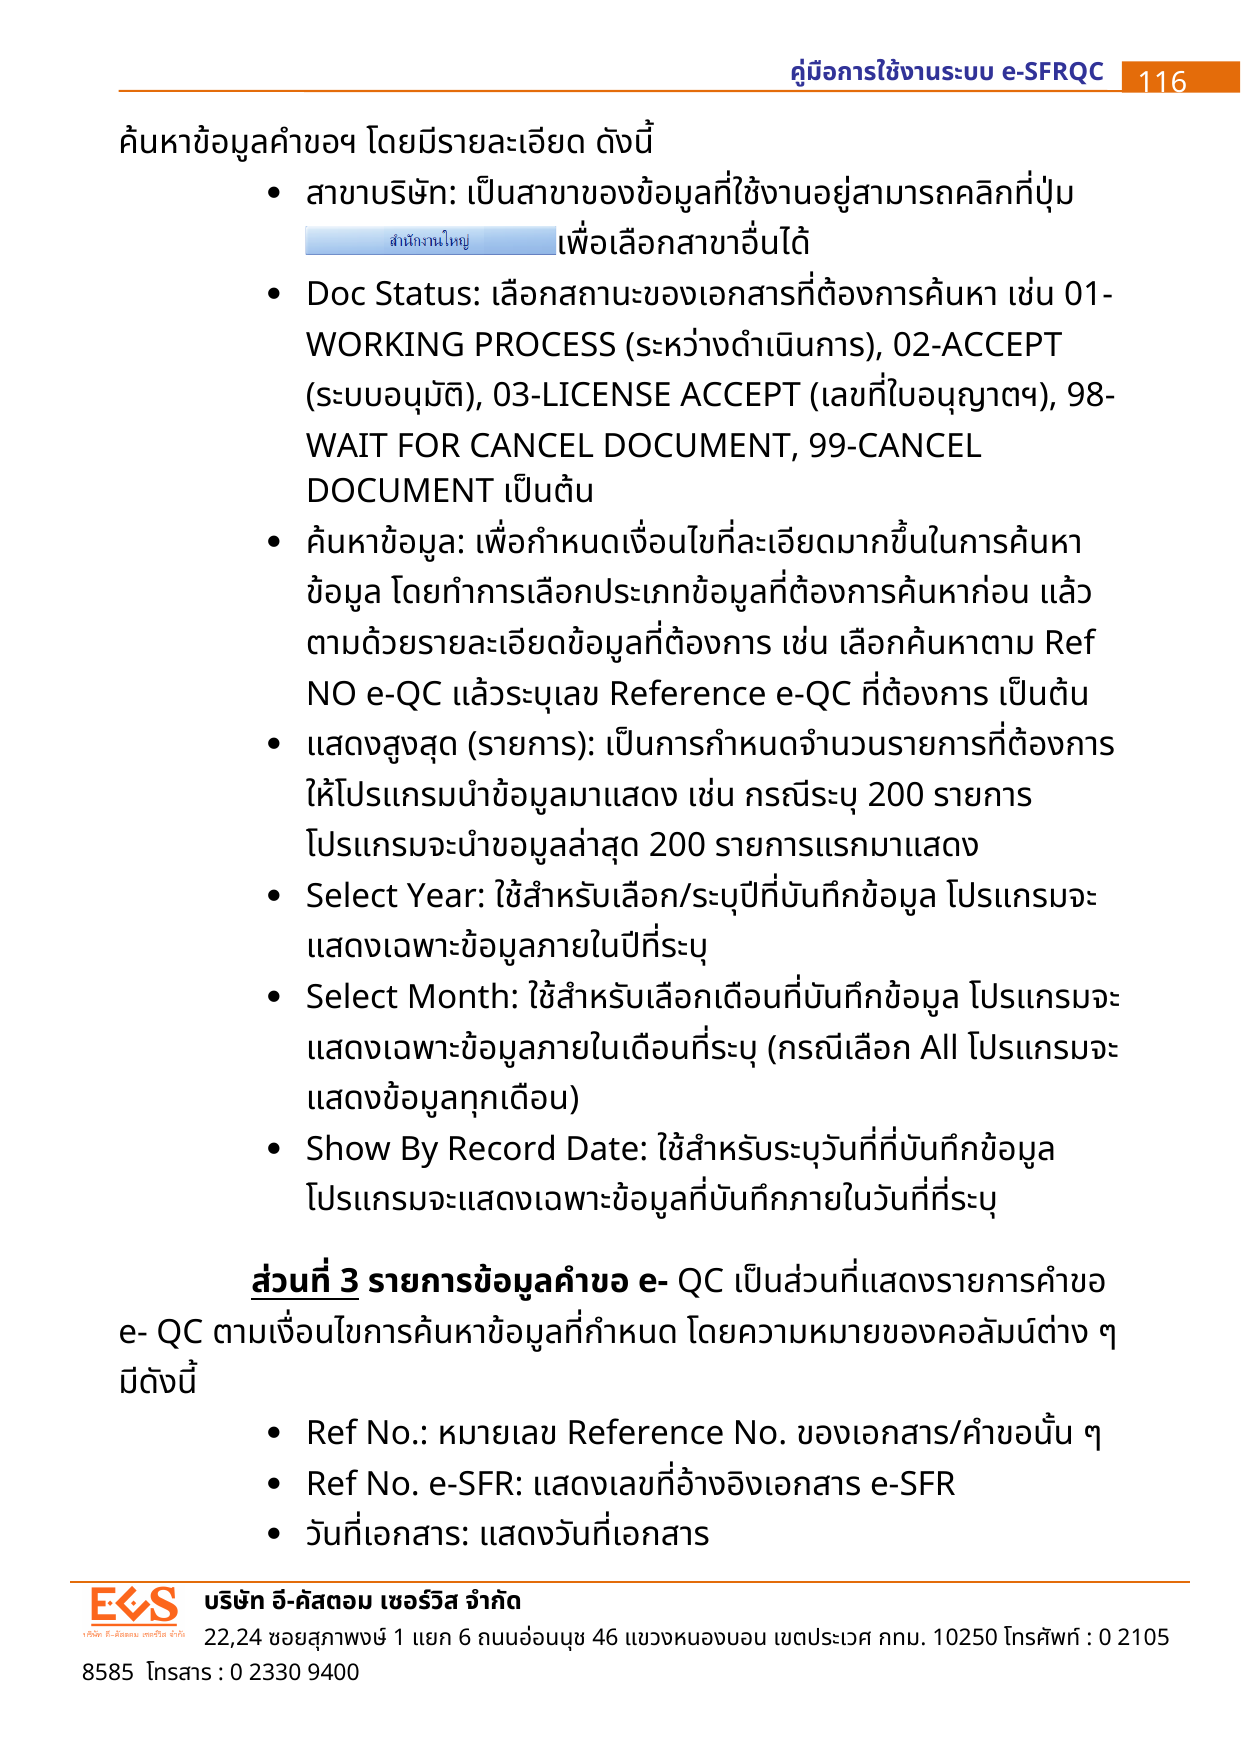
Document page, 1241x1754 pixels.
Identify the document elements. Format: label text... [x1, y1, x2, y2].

list Doc Status: เลือกสถานะของเอกสารที่ต้องการค้นหา เช่น 01-WORKING PROCESS (ระหว่างดำเนินการ), 02-ACCEPT (ระบบอนุมัติ), 03-LICENSE ACCEPT (เลขที่ใบอนุญาตฯ), 98-WAIT FOR CANCEL DOCUMENT, 99-CANCEL DOCUMENT เป็นต้น [268, 270, 1122, 518]
list Show By Record Date: ใช้สำหรับระบุวันที่ที่บันทึกข้อมูล โปรแกรมจะแสดงเฉพาะข้อมูลที่บันทึกภายในวันที่ที่ระบุ [268, 1125, 1122, 1226]
list ค้นหาข้อมูล: เพื่อกำหนดเงื่อนไขที่ละเอียดมากขึ้นในการค้นหาข้อมูล โดยทำการเลือกประเภทข้อมูลที่ต้องการค้นหาก่อน แล้วตามด้วยรายละเอียดข้อมูลที่ต้องการ เช่น เลือกค้นหาตาม Ref NO e-QC แล้วระบุเลข Reference e-QC ที่ต้องการ เป็นต้น [268, 518, 1122, 720]
picture [305, 226, 557, 255]
list สาขาบริษัท: เป็นสาขาของข้อมูลที่ใช้งานอยู่สามารถคลิกที่ปุ่ม เพื่อเลือกสาขาอื่นได้ [268, 169, 1122, 270]
list Select Month: ใช้สำหรับเลือกเดือนที่บันทึกข้อมูล โปรแกรมจะแสดงเฉพาะข้อมูลภายในเดือนที่ระบุ (กรณีเลือก All โปรแกรมจะแสดงข้อมูลทุกเดือน) [268, 973, 1122, 1125]
text ส่วนที่ 2 ค้นหาคำขอ e- QC เป็นส่วนที่ใช้สำหรับกำหนดเงื่อนไขการค้นหาข้อมูลคำขอฯ โดยมีรายละเอียด ดังนี้ [118, 118, 1122, 169]
list Ref No. e-SFR: แสดงเลขที่อ้างอิงเอกสาร e-SFR [268, 1459, 1122, 1510]
list วันที่เอกสาร: แสดงวันที่เอกสาร [268, 1510, 1122, 1561]
picture [81, 1585, 185, 1636]
text ส่วนที่ 3 รายการข้อมูลคำขอ e- QC เป็นส่วนที่แสดงรายการคำขอ e- QC ตามเงื่อนไขการค้นหาข้อมูลที่กำหนด โดยความหมายของคอลัมน์ต่าง ๆ มีดังนี้ [118, 1257, 1122, 1409]
list แสดงสูงสุด (รายการ): เป็นการกำหนดจำนวนรายการที่ต้องการให้โปรแกรมนำข้อมูลมาแสดง เช่น กรณีระบุ 200 รายการ โปรแกรมจะนำขอมูลล่าสุด 200 รายการแรกมาแสดง [268, 720, 1122, 872]
list Ref No.: หมายเลข Reference No. ของเอกสาร/คำขอนั้น ๆ [268, 1409, 1122, 1459]
list Select Year: ใช้สำหรับเลือก/ระบุปีที่บันทึกข้อมูล โปรแกรมจะแสดงเฉพาะข้อมูลภายในปีที่ระบุ [268, 872, 1122, 973]
